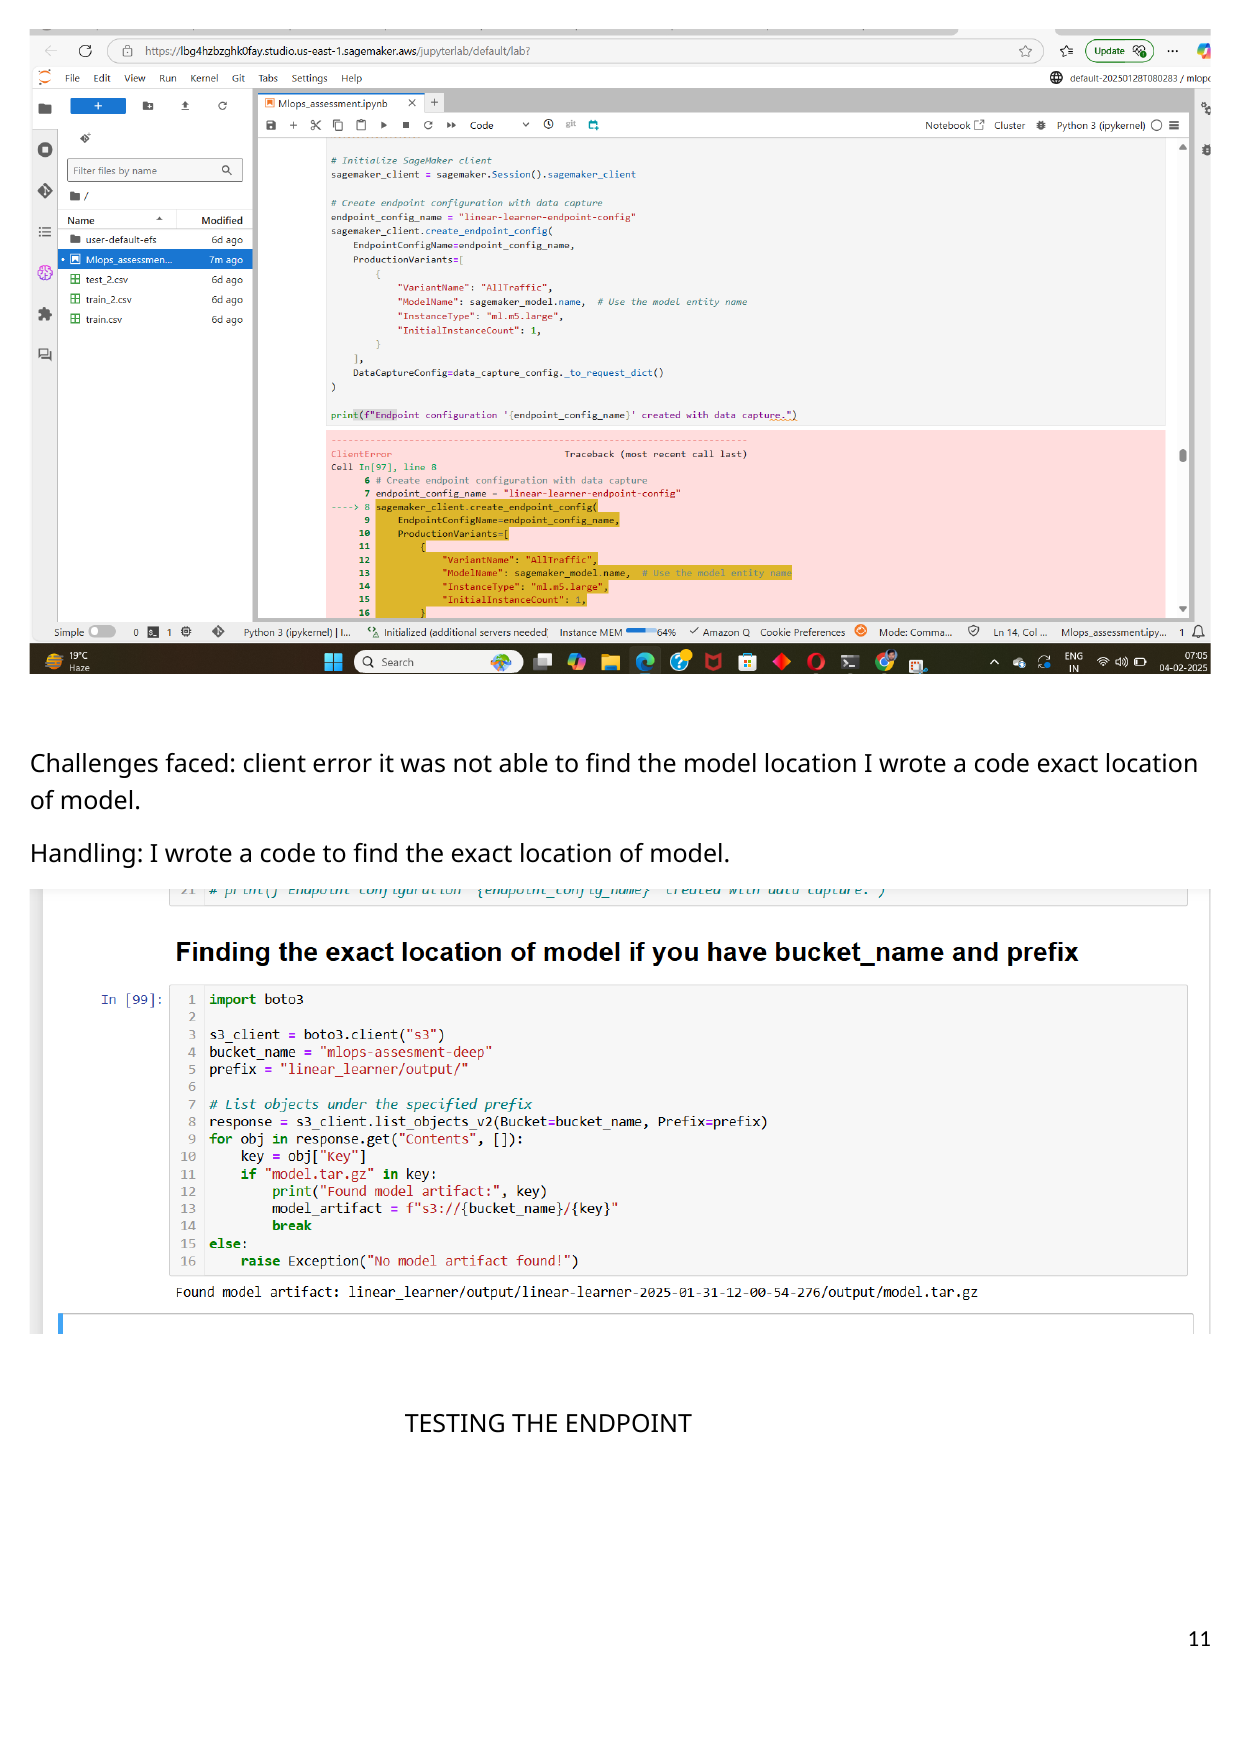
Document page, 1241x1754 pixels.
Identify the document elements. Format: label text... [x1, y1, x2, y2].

picture [29, 889, 1211, 1334]
text Challenges faced: client error it was not able to find the model location I wrote a code exact location of model. [29, 746, 1211, 817]
text TESTING THE ENDPOINT [29, 1406, 1211, 1439]
picture [29, 29, 1211, 674]
text Handling: I wrote a code to find the exact location of model. [29, 836, 1211, 870]
